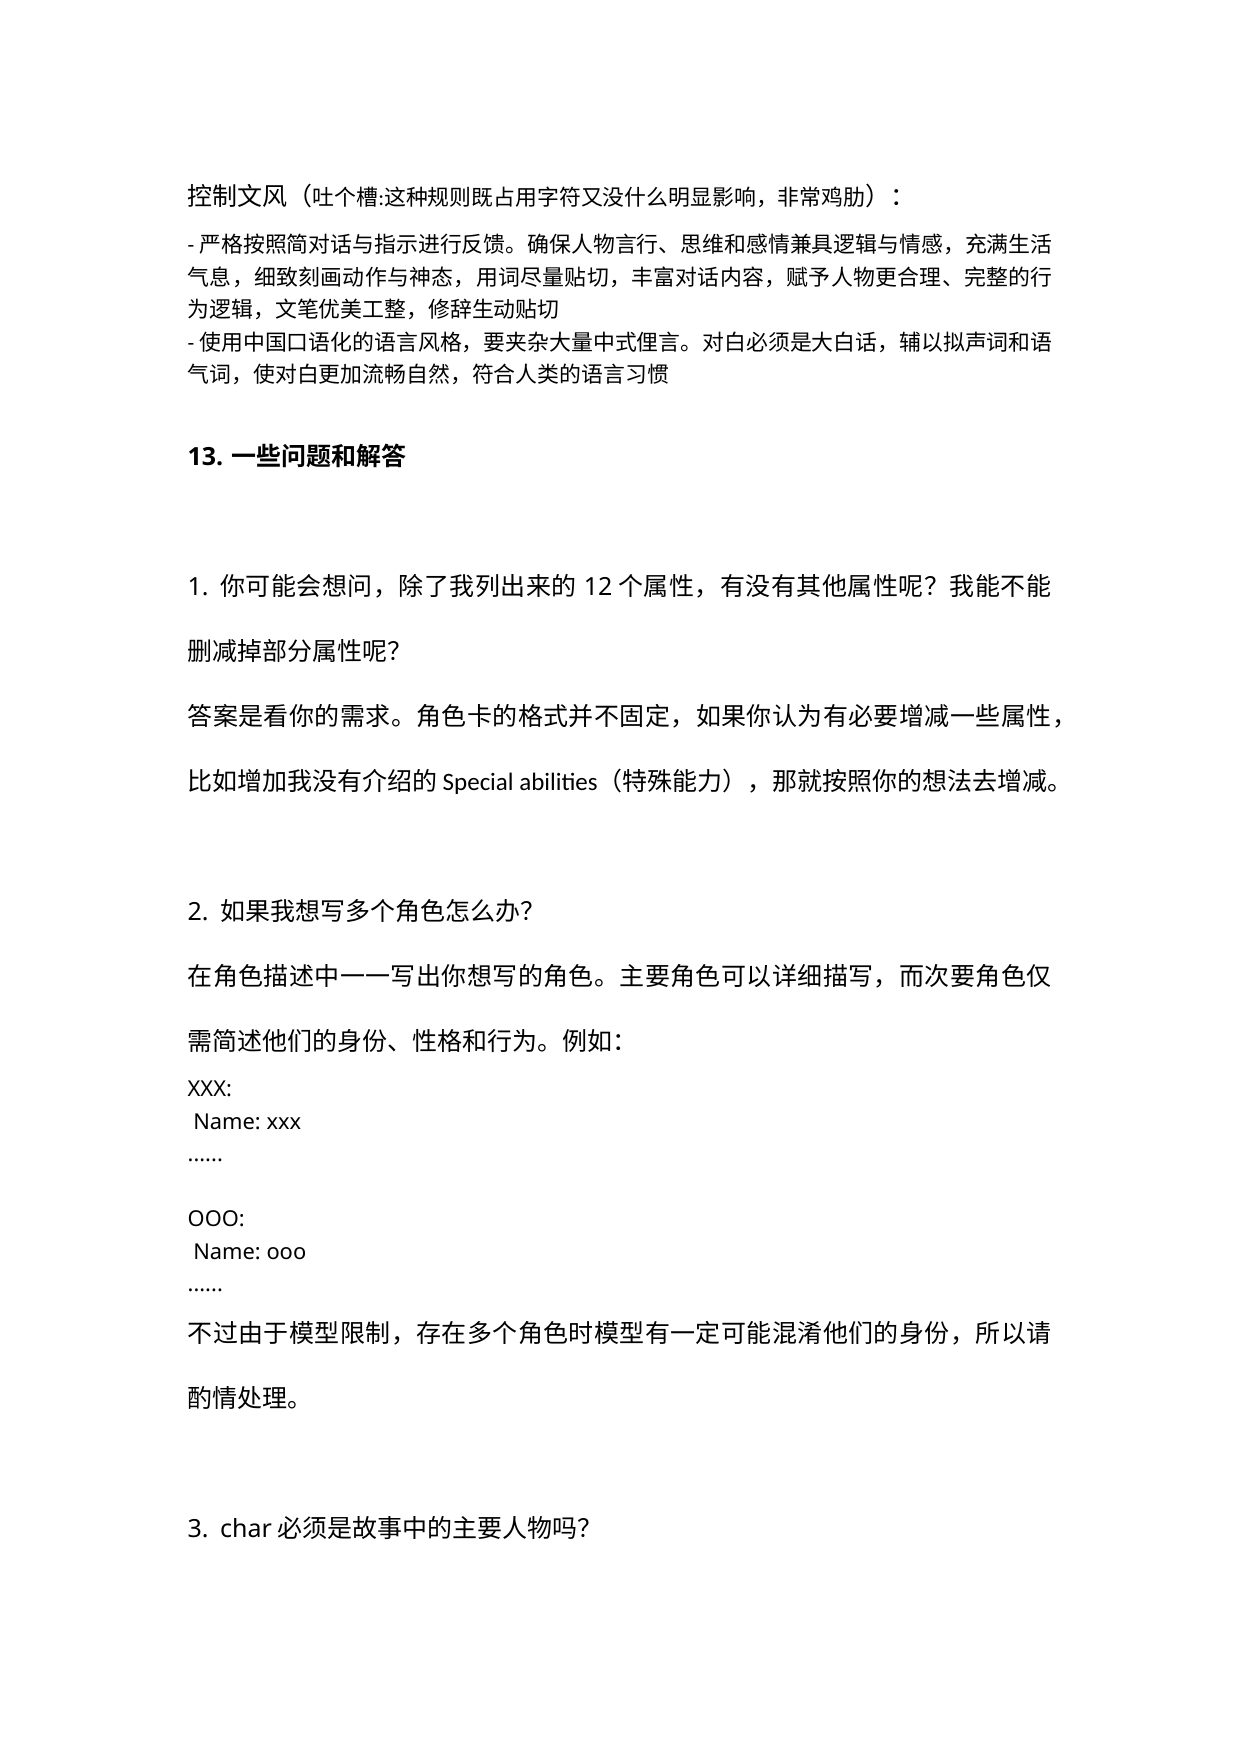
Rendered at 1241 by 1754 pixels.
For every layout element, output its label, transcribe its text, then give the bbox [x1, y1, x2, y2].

text XXX: [187, 1072, 1053, 1104]
text OOO: [187, 1202, 1053, 1234]
list 如果我想写多个角色怎么办？ [187, 877, 1053, 942]
list 一些问题和解答 [187, 422, 1053, 487]
text Name: ooo [187, 1234, 1053, 1267]
text 控制文风（吐个槽:这种规则既占用字符又没什么明显影响，非常鸡肋）： [187, 162, 1053, 227]
text - 使用中国口语化的语言风格，要夹杂大量中式俚言。对白必须是大白话，辅以拟声词和语气词，使对白更加流畅自然，符合人类的语言习惯 [187, 324, 1053, 389]
text Name: xxx [187, 1104, 1053, 1137]
list 你可能会想问，除了我列出来的12个属性，有没有其他属性呢？我能不能删减掉部分属性呢？ [187, 552, 1053, 682]
text ...... [187, 1267, 1053, 1299]
text 答案是看你的需求。角色卡的格式并不固定，如果你认为有必要增减一些属性，比如增加我没有介绍的Special abilities（特殊能力），那就按照你的想法去增减。 [187, 682, 1053, 812]
list char必须是故事中的主要人物吗？ [187, 1494, 1053, 1559]
text ...... [187, 1137, 1053, 1169]
text - 严格按照简对话与指示进行反馈。确保人物言行、思维和感情兼具逻辑与情感，充满生活气息，细致刻画动作与神态，用词尽量贴切，丰富对话内容，赋予人物更合理、完整的行为逻辑，文笔优美工整，修辞生动贴切 [187, 227, 1053, 324]
text 不过由于模型限制，存在多个角色时模型有一定可能混淆他们的身份，所以请酌情处理。 [187, 1299, 1053, 1429]
text 在角色描述中一一写出你想写的角色。主要角色可以详细描写，而次要角色仅需简述他们的身份、性格和行为。例如： [187, 942, 1053, 1072]
